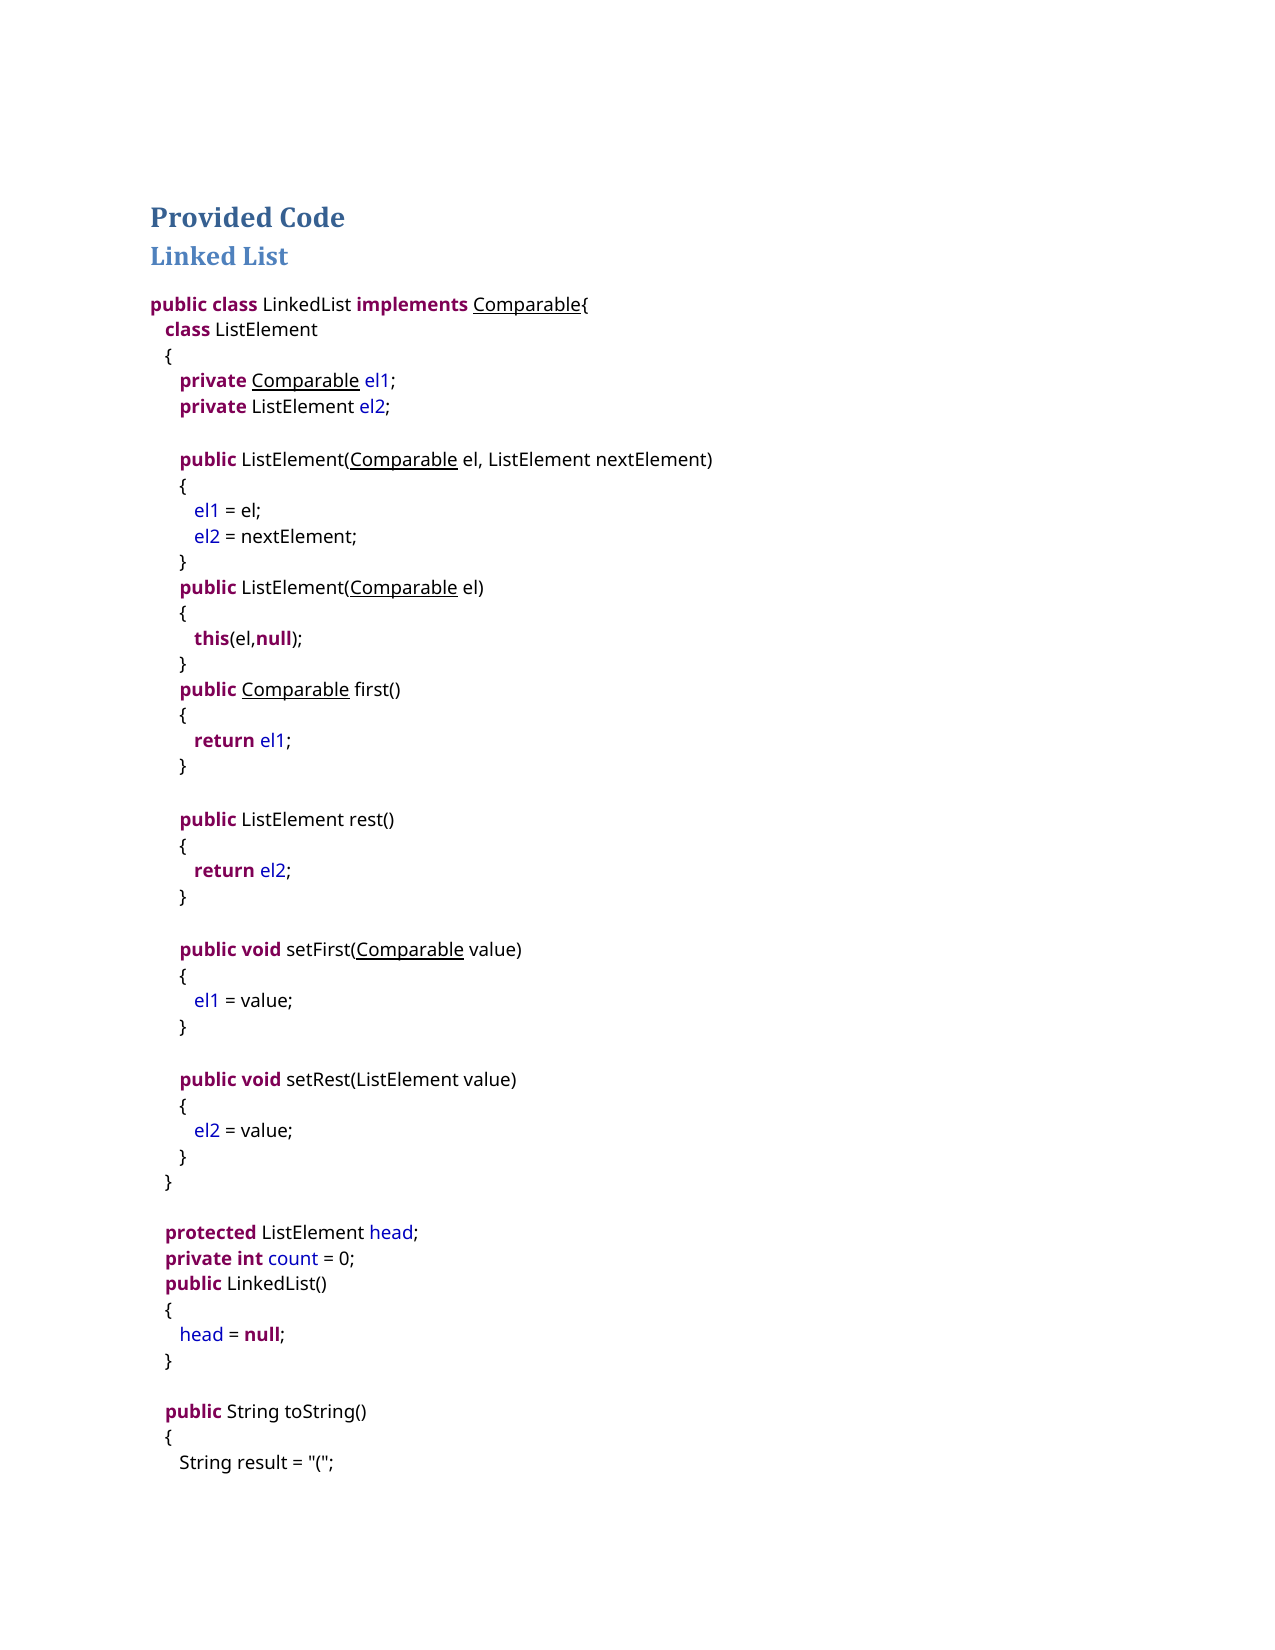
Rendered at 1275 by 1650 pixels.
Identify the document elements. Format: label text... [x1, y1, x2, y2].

text } [150, 1143, 1125, 1169]
text { [150, 962, 1125, 987]
subtitle Provided Code [150, 200, 1125, 234]
text { [150, 702, 1125, 727]
text String result = "("; [150, 1449, 1125, 1475]
text { [150, 472, 1125, 498]
text this(el,null); [150, 625, 1125, 651]
text { [150, 1092, 1125, 1118]
text class ListElement [150, 316, 1125, 342]
text public ListElement rest() [150, 806, 1125, 832]
subtitle Linked List [150, 239, 1125, 271]
text private Comparable el1; [150, 367, 1125, 393]
text } [150, 549, 1125, 574]
text private ListElement el2; [150, 393, 1125, 418]
text public void setRest(ListElement value) [150, 1067, 1125, 1092]
text el1 = value; [150, 987, 1125, 1013]
text el2 = value; [150, 1118, 1125, 1143]
text { [150, 1296, 1125, 1322]
text public String toString() [150, 1398, 1125, 1424]
text { [150, 600, 1125, 625]
text } [150, 1169, 1125, 1194]
text head = null; [150, 1322, 1125, 1347]
text } [150, 753, 1125, 778]
text public Comparable first() [150, 676, 1125, 702]
text } [150, 651, 1125, 676]
text protected ListElement head; [150, 1220, 1125, 1245]
text public ListElement(Comparable el) [150, 574, 1125, 600]
text { [150, 832, 1125, 857]
text public ListElement(Comparable el, ListElement nextElement) [150, 447, 1125, 472]
text { [150, 1424, 1125, 1449]
text return el1; [150, 727, 1125, 753]
text el1 = el; [150, 498, 1125, 523]
text return el2; [150, 857, 1125, 883]
text } [150, 1347, 1125, 1373]
text public class LinkedList implements Comparable{ [150, 291, 1125, 316]
text private int count = 0; [150, 1245, 1125, 1271]
text public void setFirst(Comparable value) [150, 936, 1125, 962]
text } [150, 1013, 1125, 1038]
text public LinkedList() [150, 1271, 1125, 1296]
text } [150, 883, 1125, 908]
text el2 = nextElement; [150, 523, 1125, 549]
text { [150, 342, 1125, 367]
